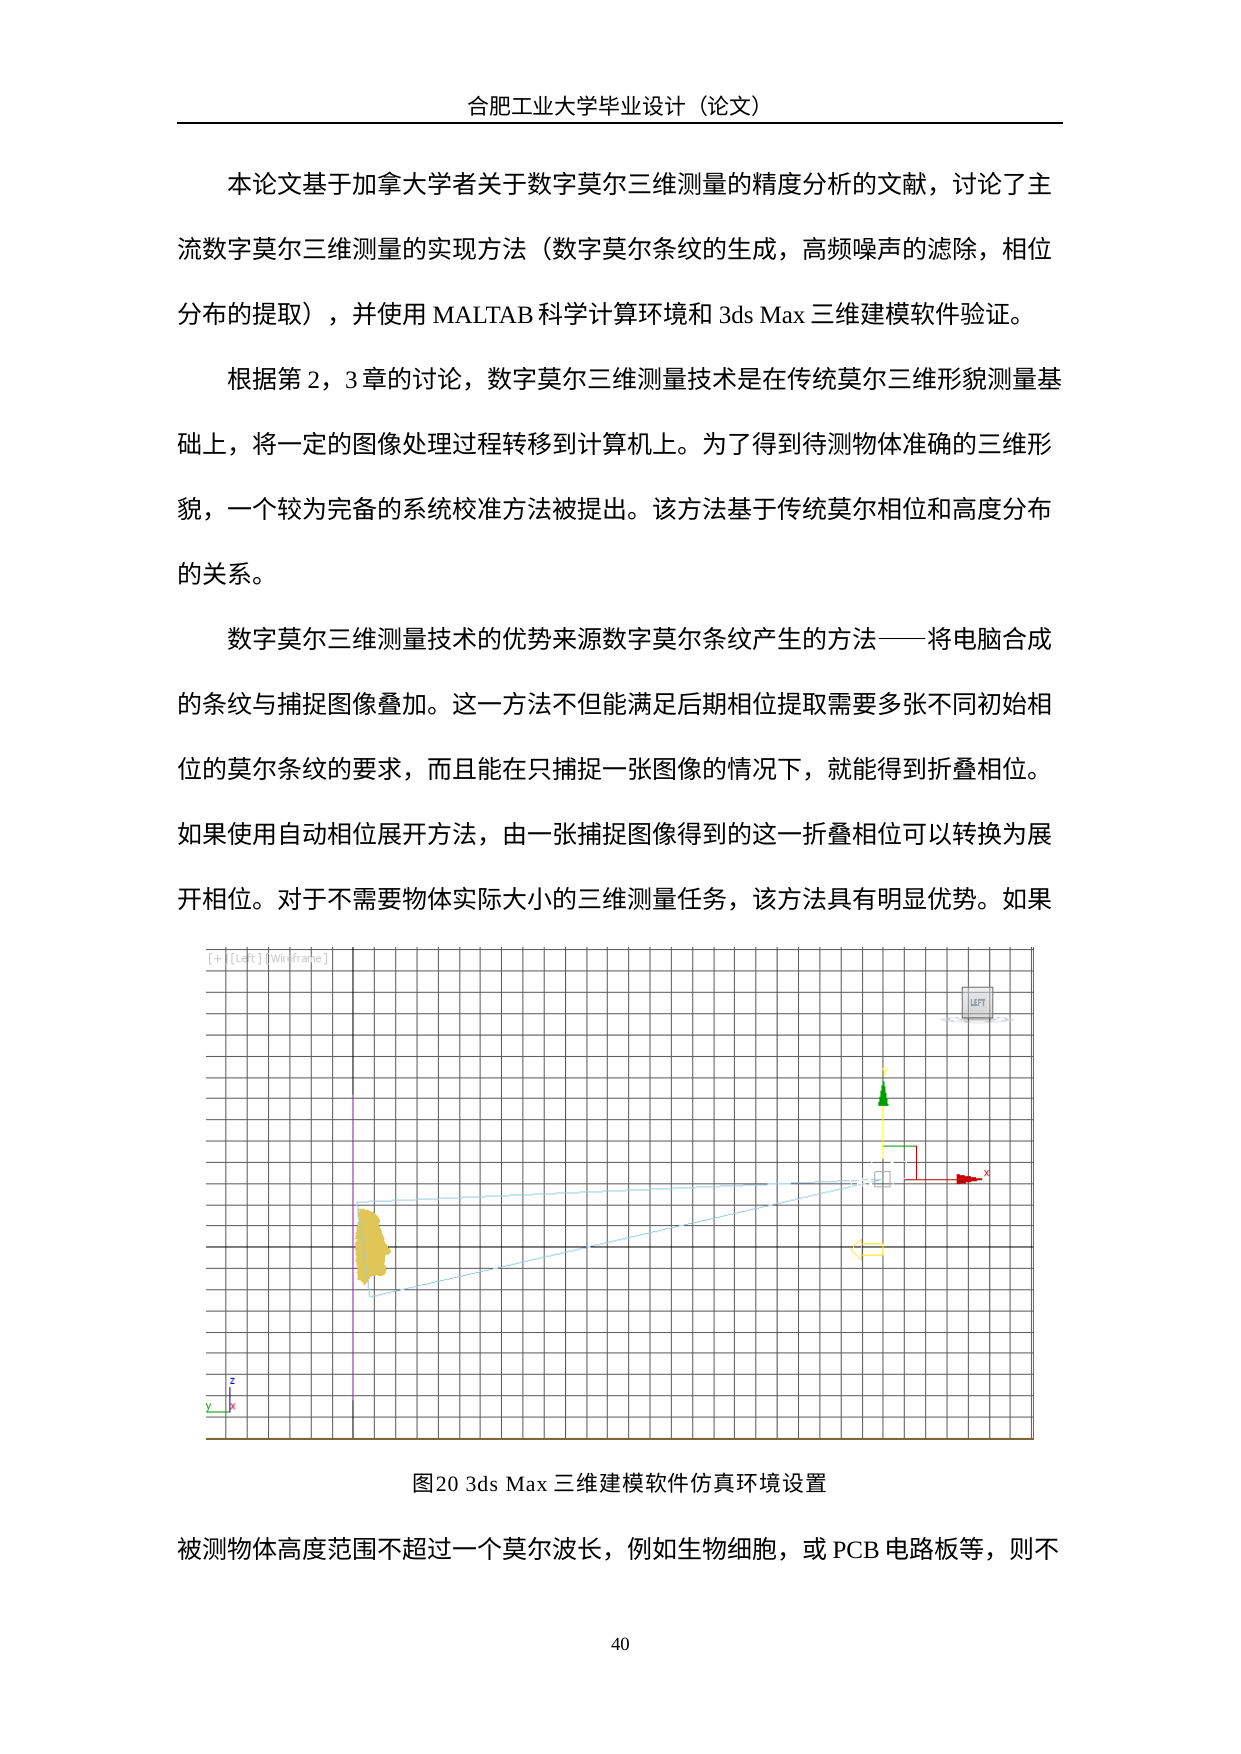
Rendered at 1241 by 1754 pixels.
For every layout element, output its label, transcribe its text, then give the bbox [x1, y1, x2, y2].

text 根据第2，3章的讨论，数字莫尔三维测量技术是在传统莫尔三维形貌测量基础上，将一定的图像处理过程转移到计算机上。为了得到待测物体准确的三维形貌，一个较为完备的系统校准方法被提出。该方法基于传统莫尔相位和高度分布的关系。 [177, 345, 1063, 605]
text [177, 605, 1063, 1580]
picture [206, 947, 1034, 1440]
text 本论文基于加拿大学者关于数字莫尔三维测量的精度分析的文献，讨论了主流数字莫尔三维测量的实现方法（数字莫尔条纹的生成，高频噪声的滤除，相位分布的提取），并使用MALTAB科学计算环境和3ds Max三维建模软件验证。 [177, 150, 1063, 345]
